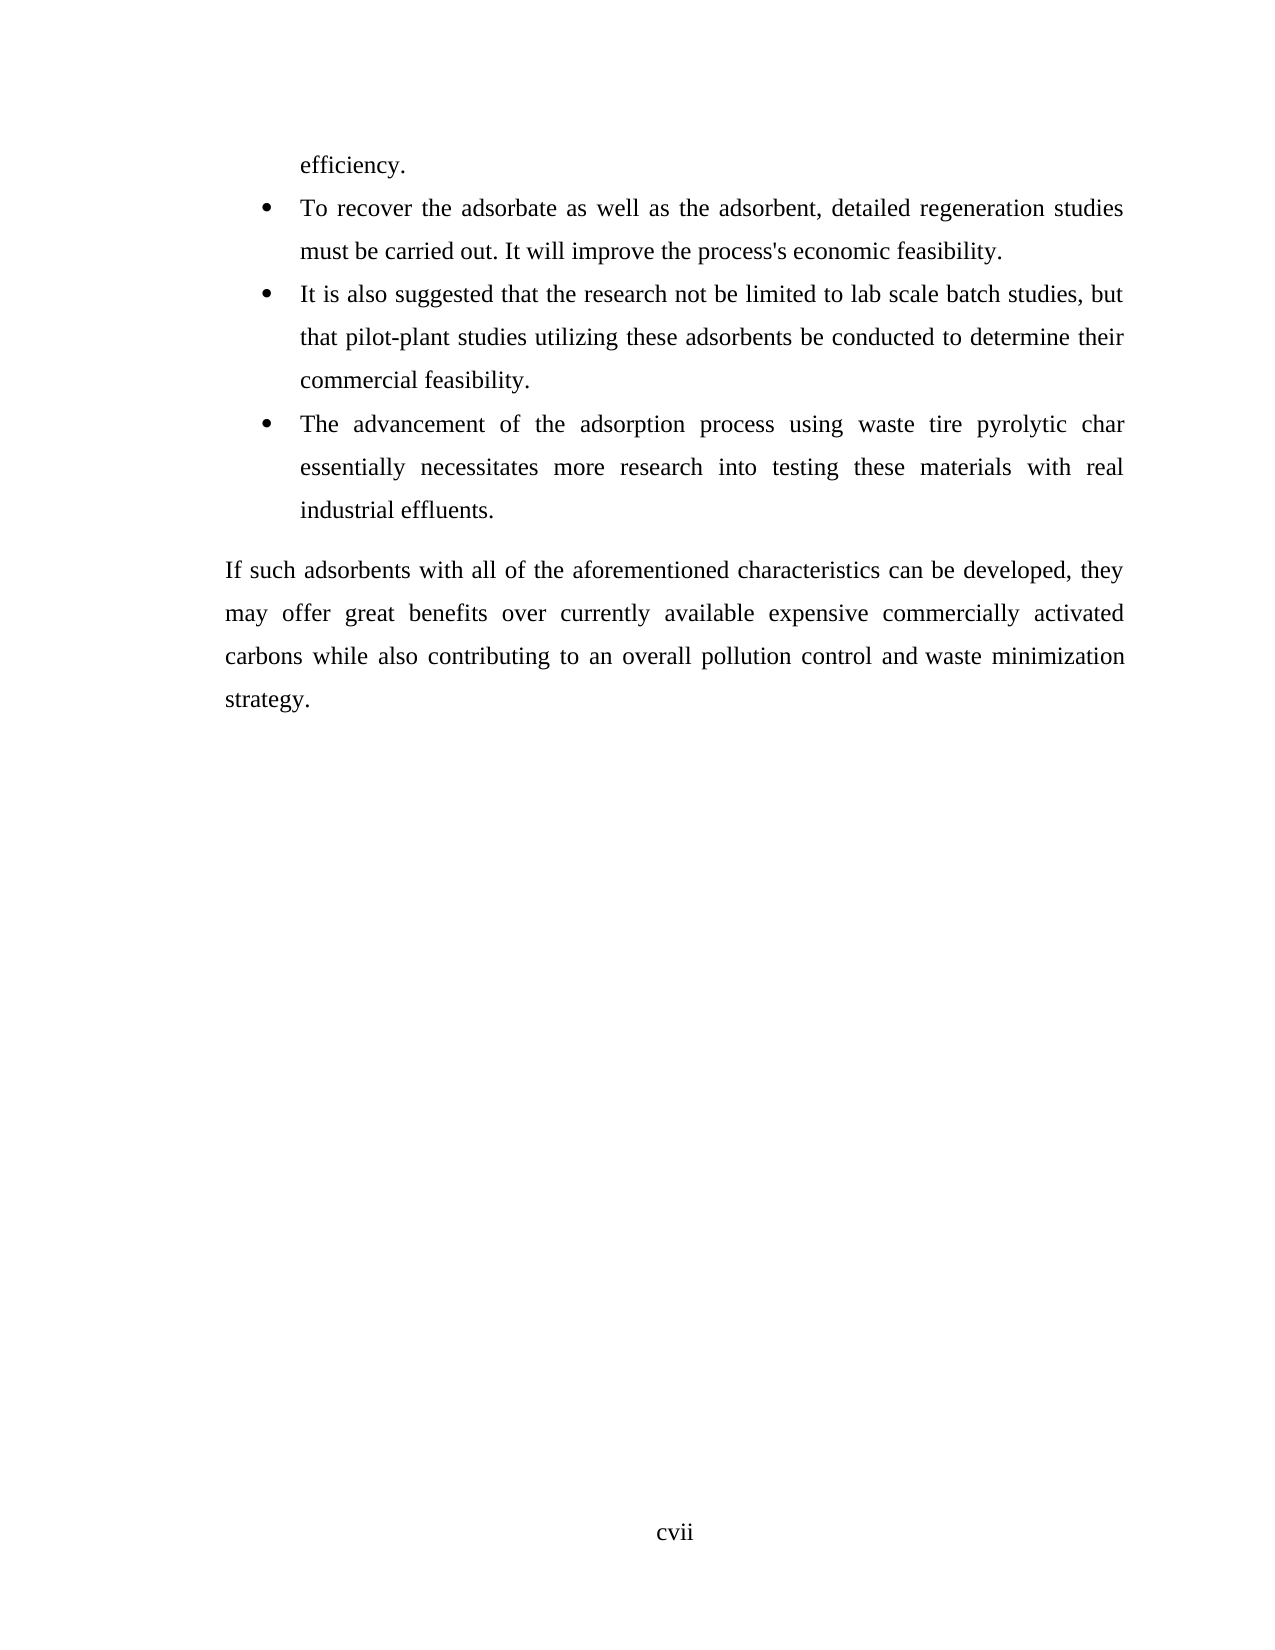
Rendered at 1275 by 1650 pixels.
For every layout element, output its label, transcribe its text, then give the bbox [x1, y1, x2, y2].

list The advancement of the adsorption process using waste tire pyrolytic char essentially necessitates more research into testing these materials with real industrial effluents. [262, 409, 1125, 524]
list It is also suggested that the research not be limited to lab scale batch studies, but that pilot-plant studies utilizing these adsorbents be conducted to determine their commercial feasibility. [262, 279, 1125, 394]
list To recover the adsorbate as well as the adsorbent, detailed regeneration studies must be carried out. It will improve the process's economic feasibility. [262, 193, 1125, 265]
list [262, 150, 1125, 179]
text If such adsorbents with all of the aforementioned characteristics can be developed, they may offer great benefits over currently available expensive commercially activated carbons while also contributing to an overall pollution control and waste minimization strategy. [225, 555, 1125, 713]
